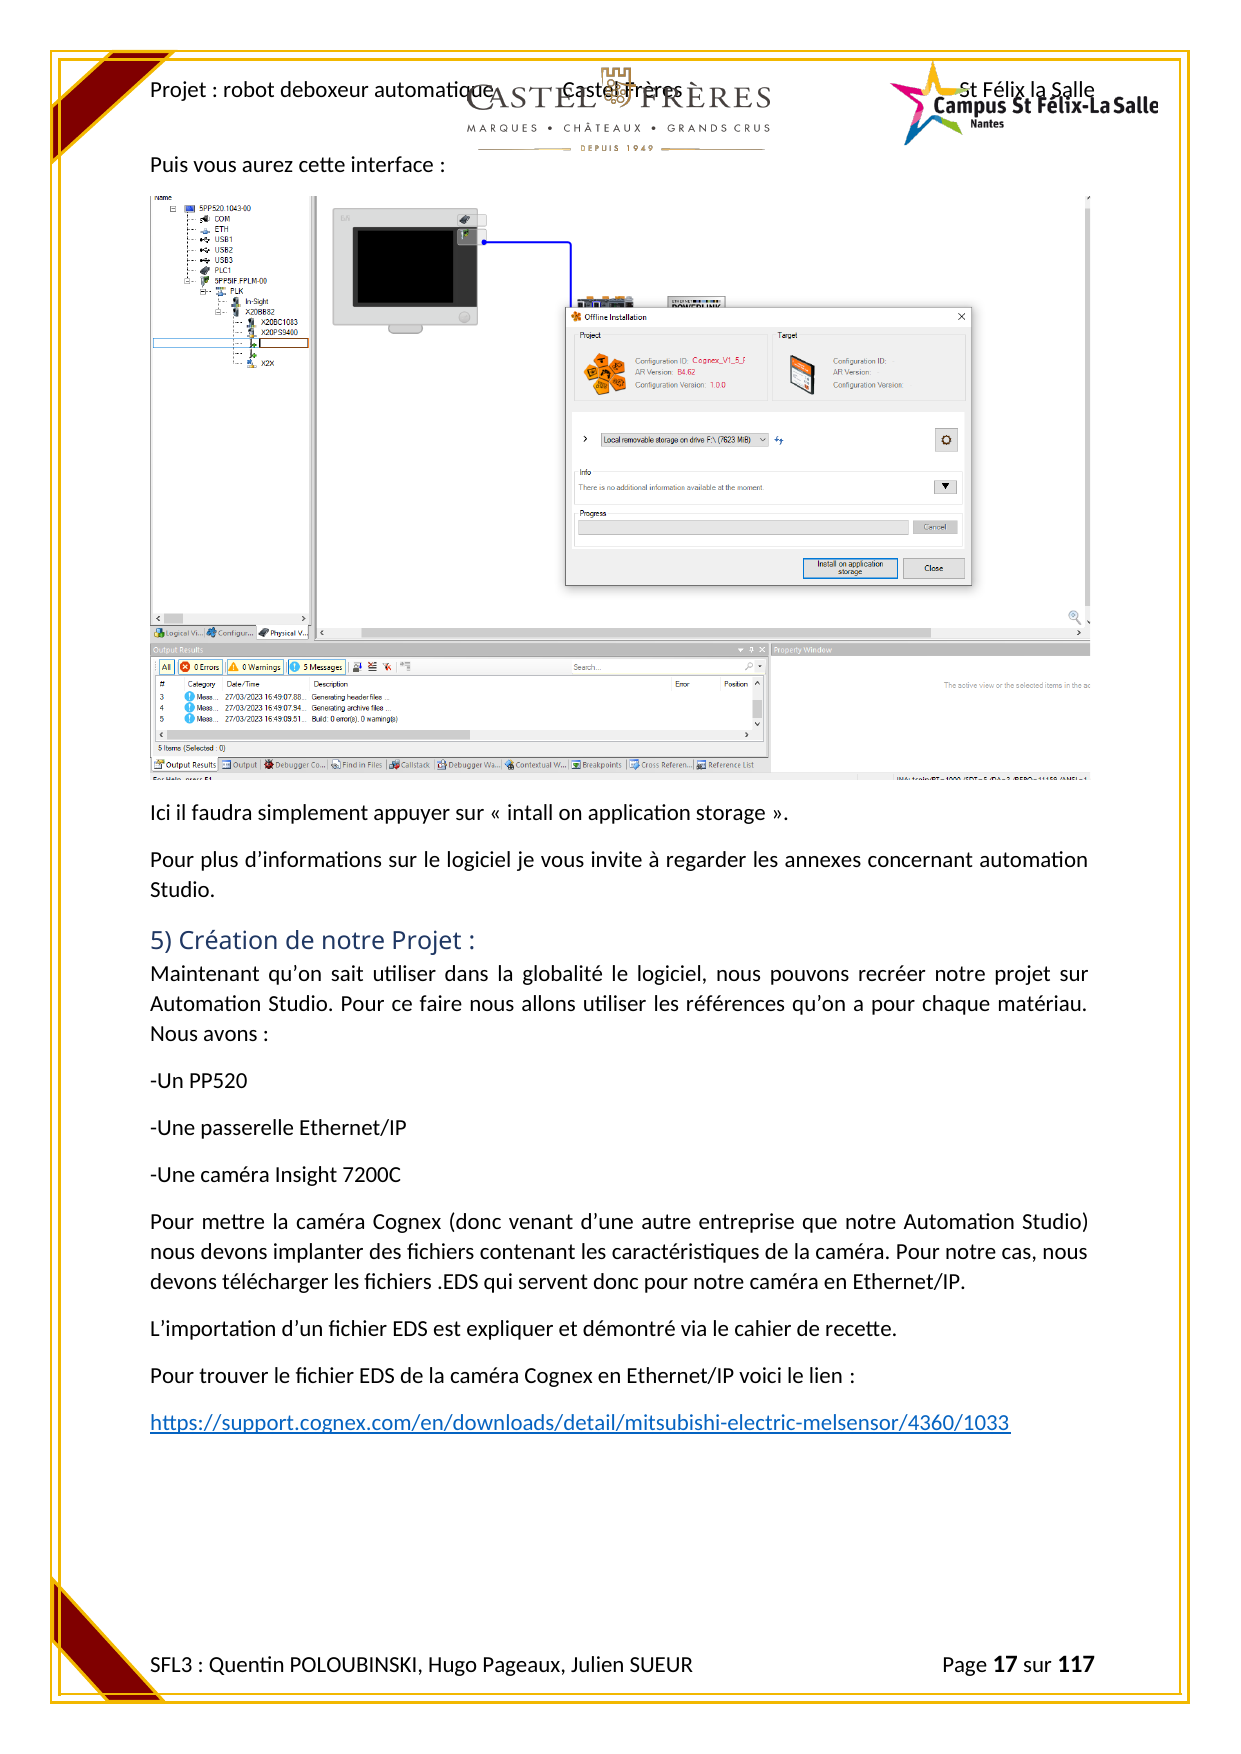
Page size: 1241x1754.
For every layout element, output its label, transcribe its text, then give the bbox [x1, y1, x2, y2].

text -Une caméra Insight 7200C [150, 1160, 1090, 1188]
text https://support.cognex.com/en/downloads/detail/mitsubishi-electric-melsensor/4360/1033 [150, 1408, 1090, 1436]
text -Un PP520 [150, 1066, 1090, 1094]
text Puis vous aurez cette interface : [150, 150, 1090, 178]
text -Une passerelle Ethernet/IP [150, 1113, 1090, 1141]
text Pour trouver le fichier EDS de la caméra Cognex en Ethernet/IP voici le lien : [150, 1361, 1090, 1389]
picture [889, 60, 1158, 145]
picture [460, 59, 773, 157]
text L’importation d’un fichier EDS est expliquer et démontré via le cahier de recette. [150, 1314, 1090, 1342]
text Maintenant qu’on sait utiliser dans la globalité le logiciel, nous pouvons recréer notre projet sur Automation Studio. Pour ce faire nous allons utiliser les références qu’on a pour chaque matériau. Nous avons : [150, 959, 1090, 1047]
text Pour plus d’informations sur le logiciel je vous invite à regarder les annexes concernant automation Studio. [150, 845, 1090, 903]
text Ici il faudra simplement appuyer sur « intall on application storage ». [150, 798, 1090, 826]
picture [150, 196, 1091, 780]
text Pour mettre la caméra Cognex (donc venant d’une autre entreprise que notre Automation Studio) nous devons implanter des fichiers contenant les caractéristiques de la caméra. Pour notre cas, nous devons télécharger les fichiers .EDS qui servent donc pour notre caméra en Ethernet/IP. [150, 1207, 1090, 1295]
subtitle 5) Création de notre Projet : [150, 922, 1090, 956]
